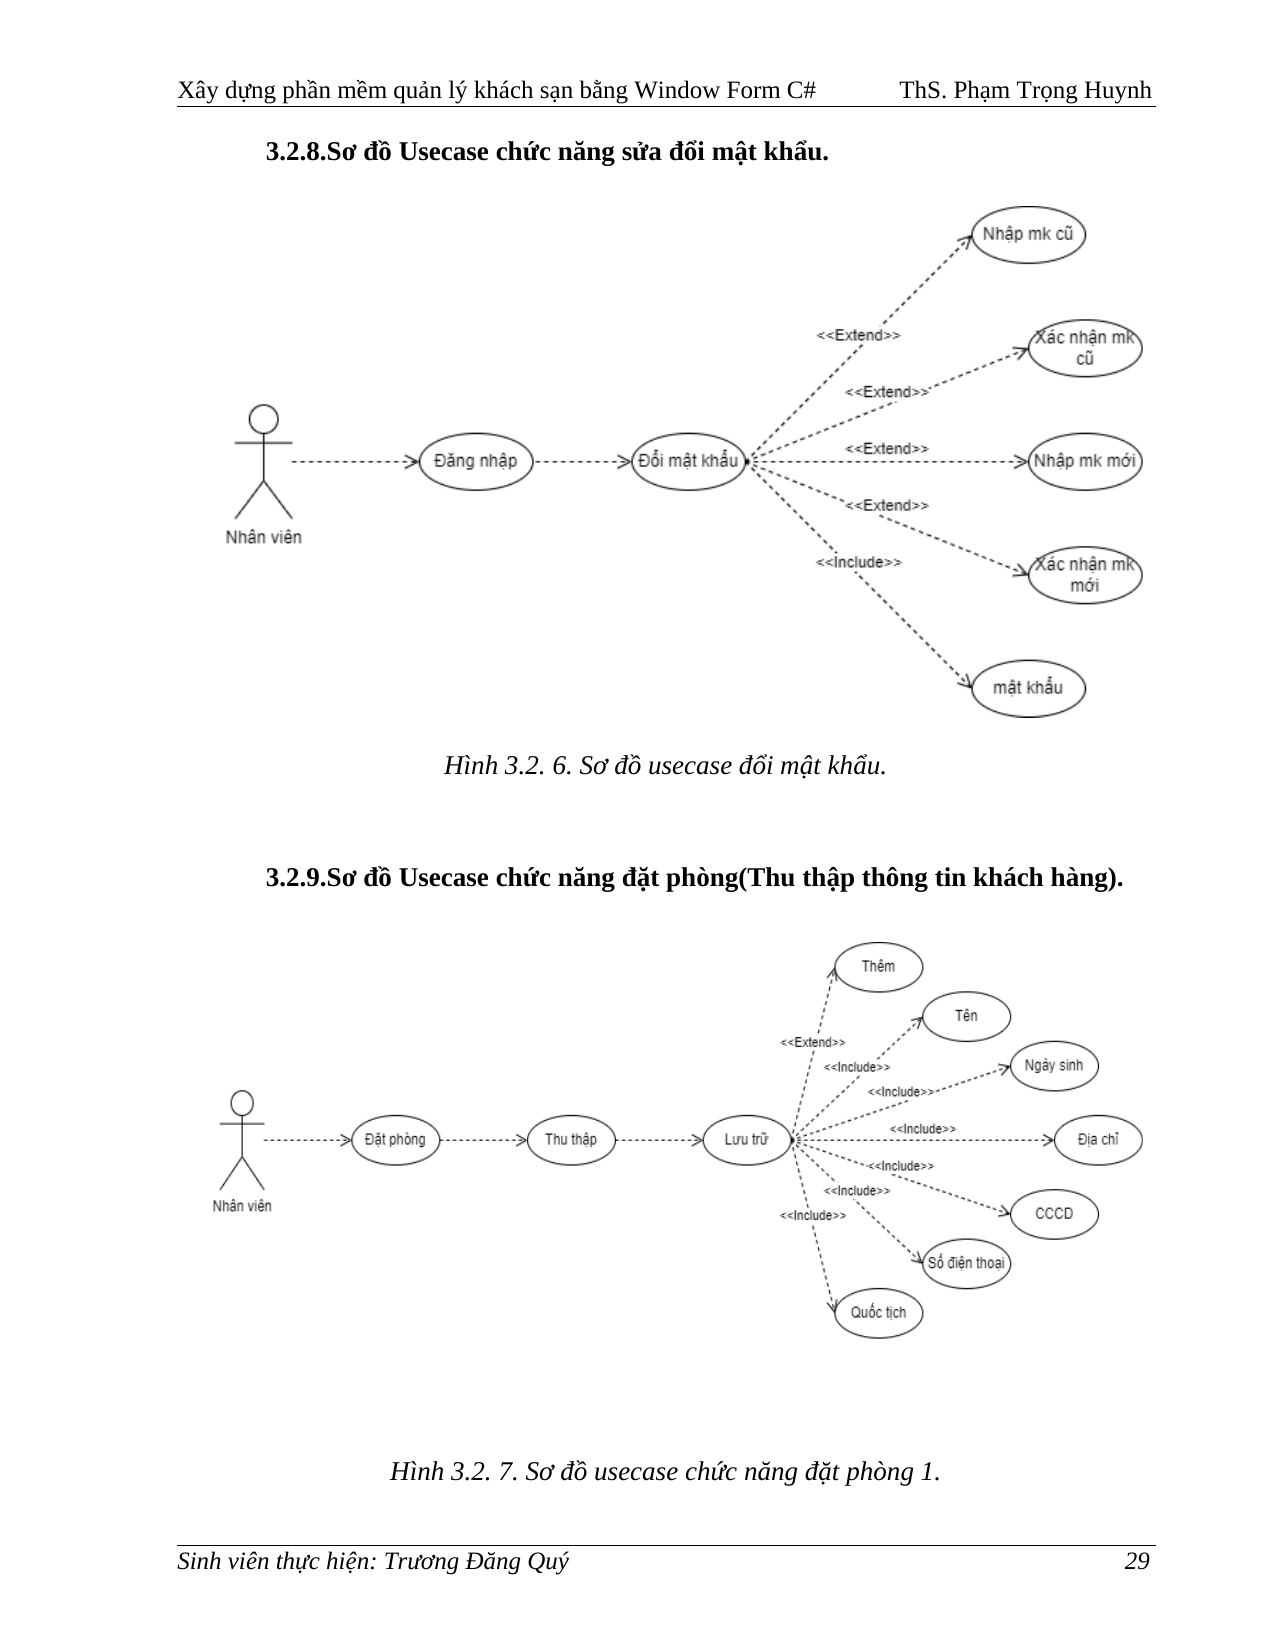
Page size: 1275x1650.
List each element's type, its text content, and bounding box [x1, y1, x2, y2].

text Hình 3.2. 7. Sơ đồ usecase chức năng đặt phòng 1. [177, 1455, 1156, 1486]
text 3.2.9.Sơ đồ Usecase chức năng đặt phòng(Thu thập thông tin khách hàng). [177, 862, 1156, 893]
picture [212, 942, 1143, 1340]
picture [225, 206, 1143, 718]
subtitle 3.2.8.Sơ đồ Usecase chức năng sửa đổi mật khẩu. [177, 135, 1156, 167]
